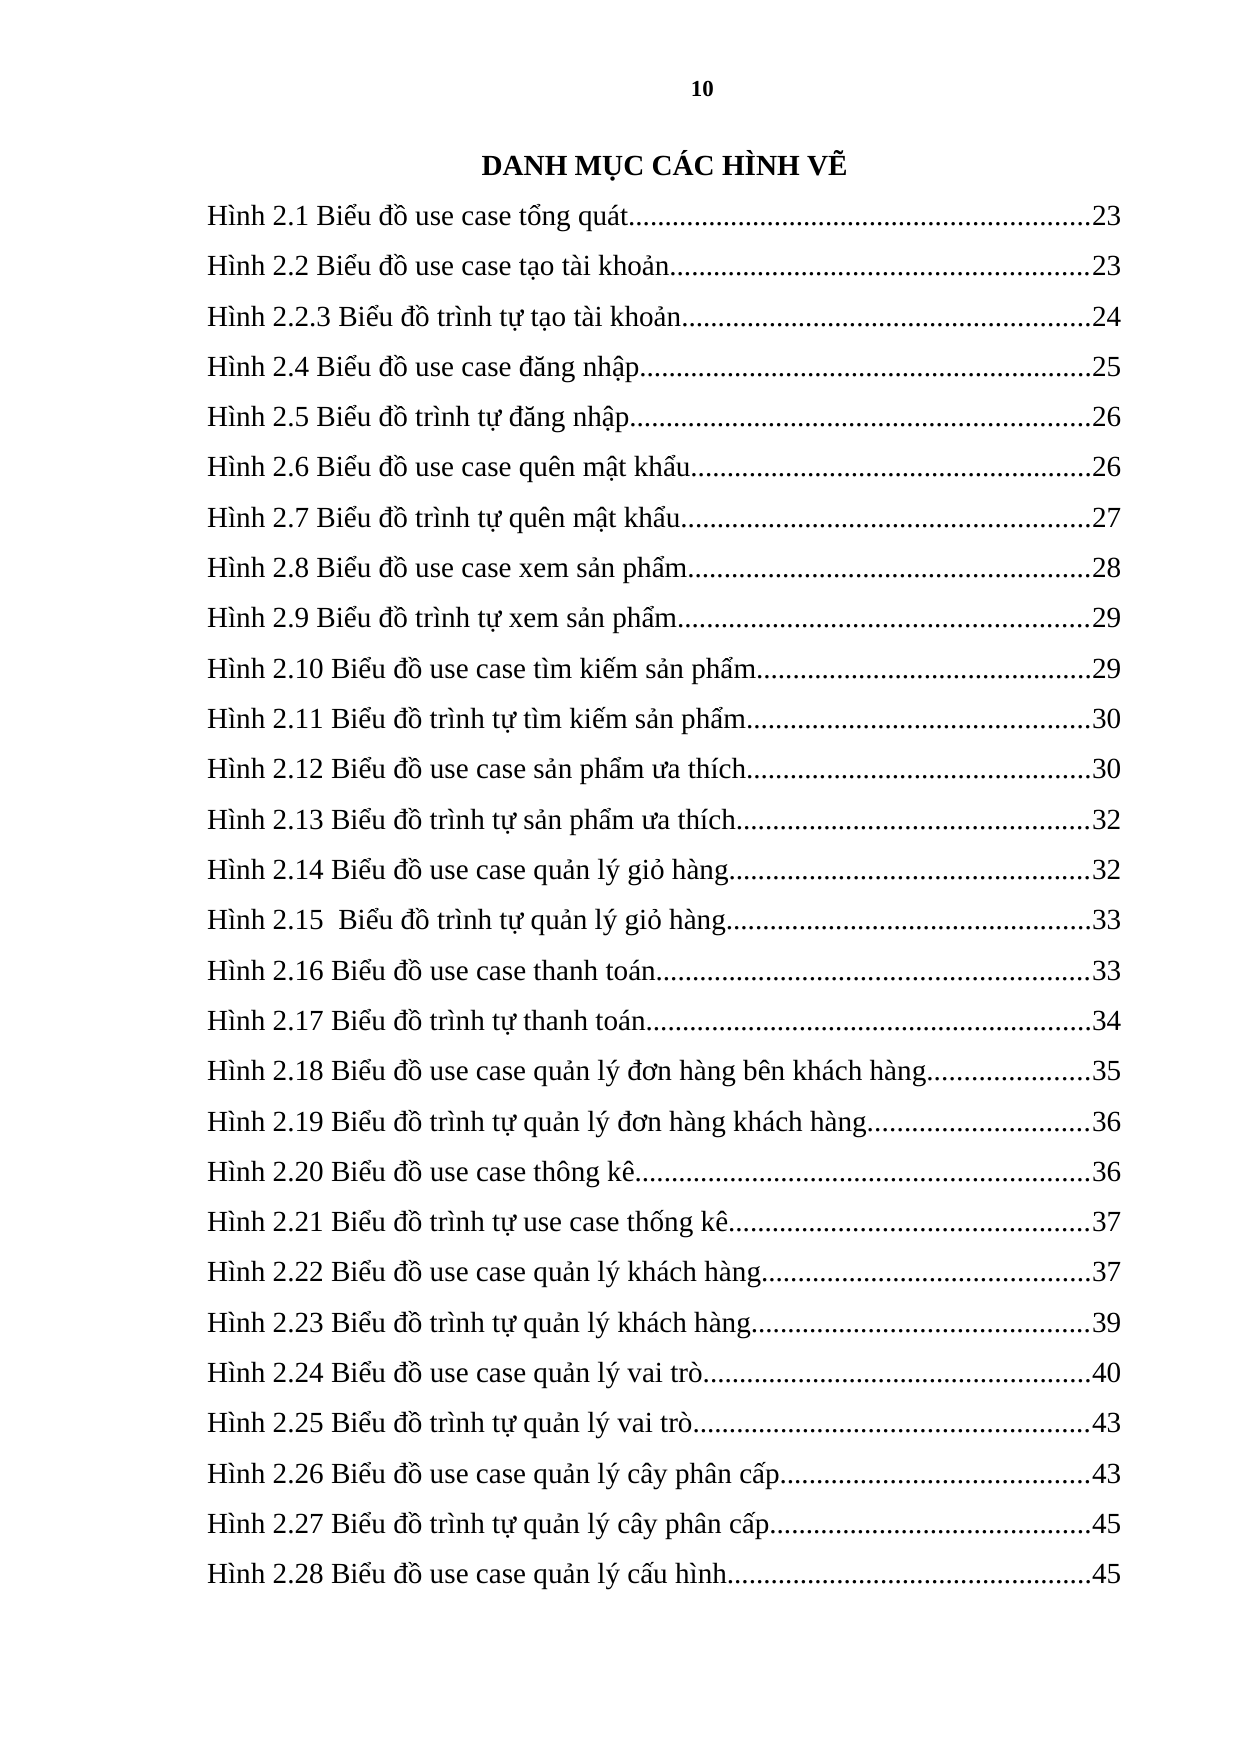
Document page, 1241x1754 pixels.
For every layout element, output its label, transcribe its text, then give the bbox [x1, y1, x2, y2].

text Hình 2.17 Biểu đồ trình tự thanh toán 34 [207, 1003, 1122, 1037]
text Hình 2.23 Biểu đồ trình tự quản lý khách hàng 39 [207, 1305, 1122, 1338]
text Hình 2.15 Biểu đồ trình tự quản lý giỏ hàng 33 [207, 902, 1122, 936]
text Hình 2.19 Biểu đồ trình tự quản lý đơn hàng khách hàng 36 [207, 1104, 1122, 1137]
text Hình 2.9 Biểu đồ trình tự xem sản phẩm 29 [207, 601, 1122, 634]
text Hình 2.20 Biểu đồ use case thông kê 36 [207, 1154, 1122, 1187]
text Hình 2.5 Biểu đồ trình tự đăng nhập 26 [207, 399, 1122, 433]
text Hình 2.6 Biểu đồ use case quên mật khẩu 26 [207, 449, 1122, 483]
subtitle DANH MỤC CÁC HÌNH VẼ [207, 148, 1122, 181]
text Hình 2.7 Biểu đồ trình tự quên mật khẩu 27 [207, 500, 1122, 533]
text Hình 2.13 Biểu đồ trình tự sản phẩm ưa thích 32 [207, 802, 1122, 835]
text Hình 2.10 Biểu đồ use case tìm kiếm sản phẩm 29 [207, 651, 1122, 684]
text Hình 2.4 Biểu đồ use case đăng nhập 25 [207, 349, 1122, 382]
text Hình 2.1 Biểu đồ use case tổng quát 23 [207, 198, 1122, 232]
text Hình 2.11 Biểu đồ trình tự tìm kiếm sản phẩm 30 [207, 701, 1122, 735]
text Hình 2.2 Biểu đồ use case tạo tài khoản 23 [207, 248, 1122, 282]
text Hình 2.14 Biểu đồ use case quản lý giỏ hàng 32 [207, 852, 1122, 886]
text Hình 2.16 Biểu đồ use case thanh toán 33 [207, 953, 1122, 986]
text Hình 2.22 Biểu đồ use case quản lý khách hàng 37 [207, 1254, 1122, 1288]
text Hình 2.24 Biểu đồ use case quản lý vai trò 40 [207, 1355, 1122, 1389]
text Hình 2.26 Biểu đồ use case quản lý cây phân cấp 43 [207, 1456, 1122, 1489]
text Hình 2.12 Biểu đồ use case sản phẩm ưa thích 30 [207, 751, 1122, 785]
text Hình 2.8 Biểu đồ use case xem sản phẩm 28 [207, 550, 1122, 584]
text Hình 2.2.3 Biểu đồ trình tự tạo tài khoản 24 [207, 299, 1122, 332]
text Hình 2.25 Biểu đồ trình tự quản lý vai trò 43 [207, 1406, 1122, 1439]
text Hình 2.28 Biểu đồ use case quản lý cấu hình 45 [207, 1556, 1122, 1590]
text Hình 2.21 Biểu đồ trình tự use case thống kê 37 [207, 1204, 1122, 1238]
text Hình 2.27 Biểu đồ trình tự quản lý cây phân cấp 45 [207, 1506, 1122, 1540]
text Hình 2.18 Biểu đồ use case quản lý đơn hàng bên khách hàng 35 [207, 1053, 1122, 1087]
